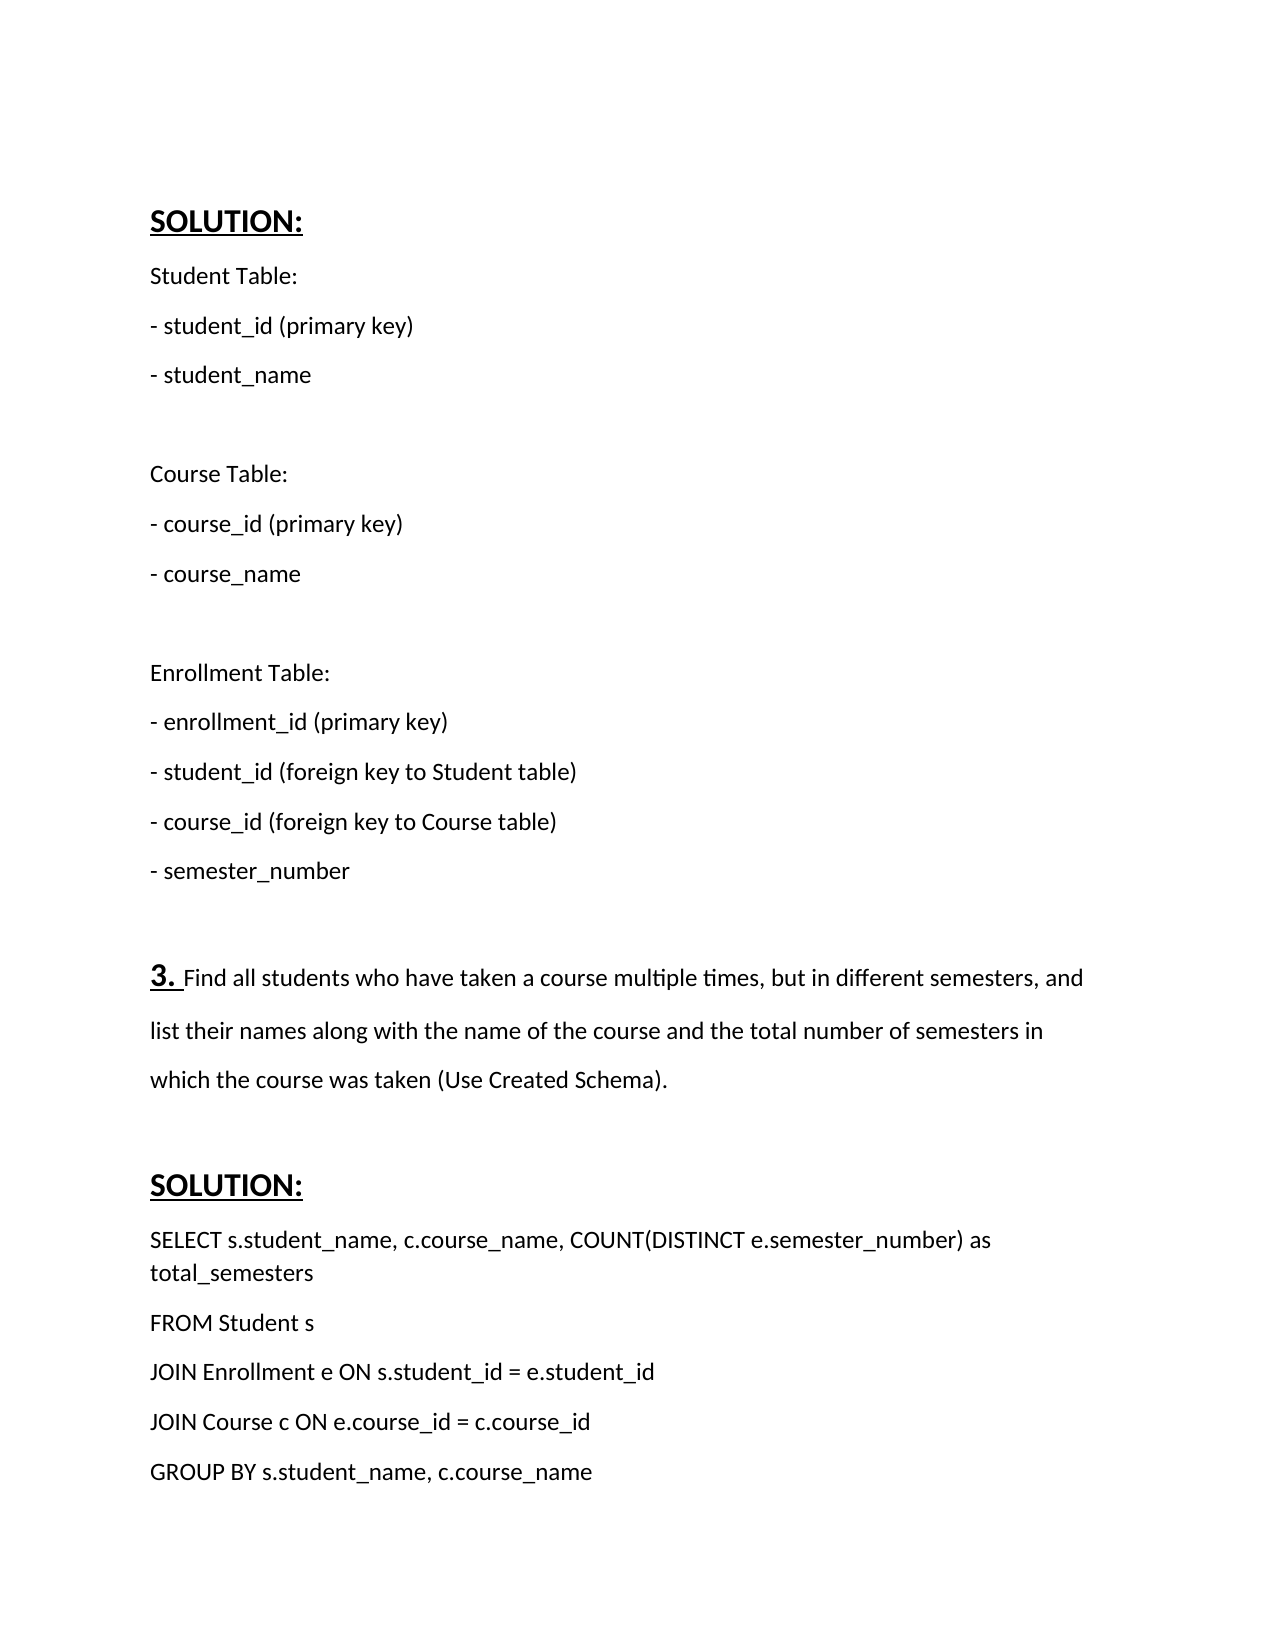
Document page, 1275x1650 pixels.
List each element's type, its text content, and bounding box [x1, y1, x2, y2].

text - course_id (foreign key to Course table) [150, 806, 1125, 836]
text SOLUTION: [150, 199, 1125, 240]
text - enrollment_id (primary key) [150, 706, 1125, 737]
text Course Table: [150, 458, 1125, 489]
text list their names along with the name of the course and the total number of semesters in [150, 1015, 1125, 1046]
text which the course was taken (Use Created Schema). [150, 1064, 1125, 1095]
text SOLUTION: [150, 1164, 1125, 1204]
text FROM Student s [150, 1307, 1125, 1337]
text 3. Find all students who have taken a course multiple times, but in different semesters, and [150, 954, 1125, 995]
text - course_id (primary key) [150, 508, 1125, 539]
text Enrollment Table: [150, 657, 1125, 687]
text - semester_number [150, 855, 1125, 886]
text JOIN Enrollment e ON s.student_id = e.student_id [150, 1356, 1125, 1387]
text - course_name [150, 558, 1125, 588]
text - student_id (primary key) [150, 310, 1125, 340]
text Student Table: [150, 260, 1125, 291]
text - student_id (foreign key to Student table) [150, 756, 1125, 787]
text GROUP BY s.student_name, c.course_name [150, 1456, 1125, 1486]
text - student_name [150, 359, 1125, 390]
text SELECT s.student_name, c.course_name, COUNT(DISTINCT e.semester_number) as total_semesters [150, 1224, 1125, 1288]
text JOIN Course c ON e.course_id = c.course_id [150, 1406, 1125, 1437]
